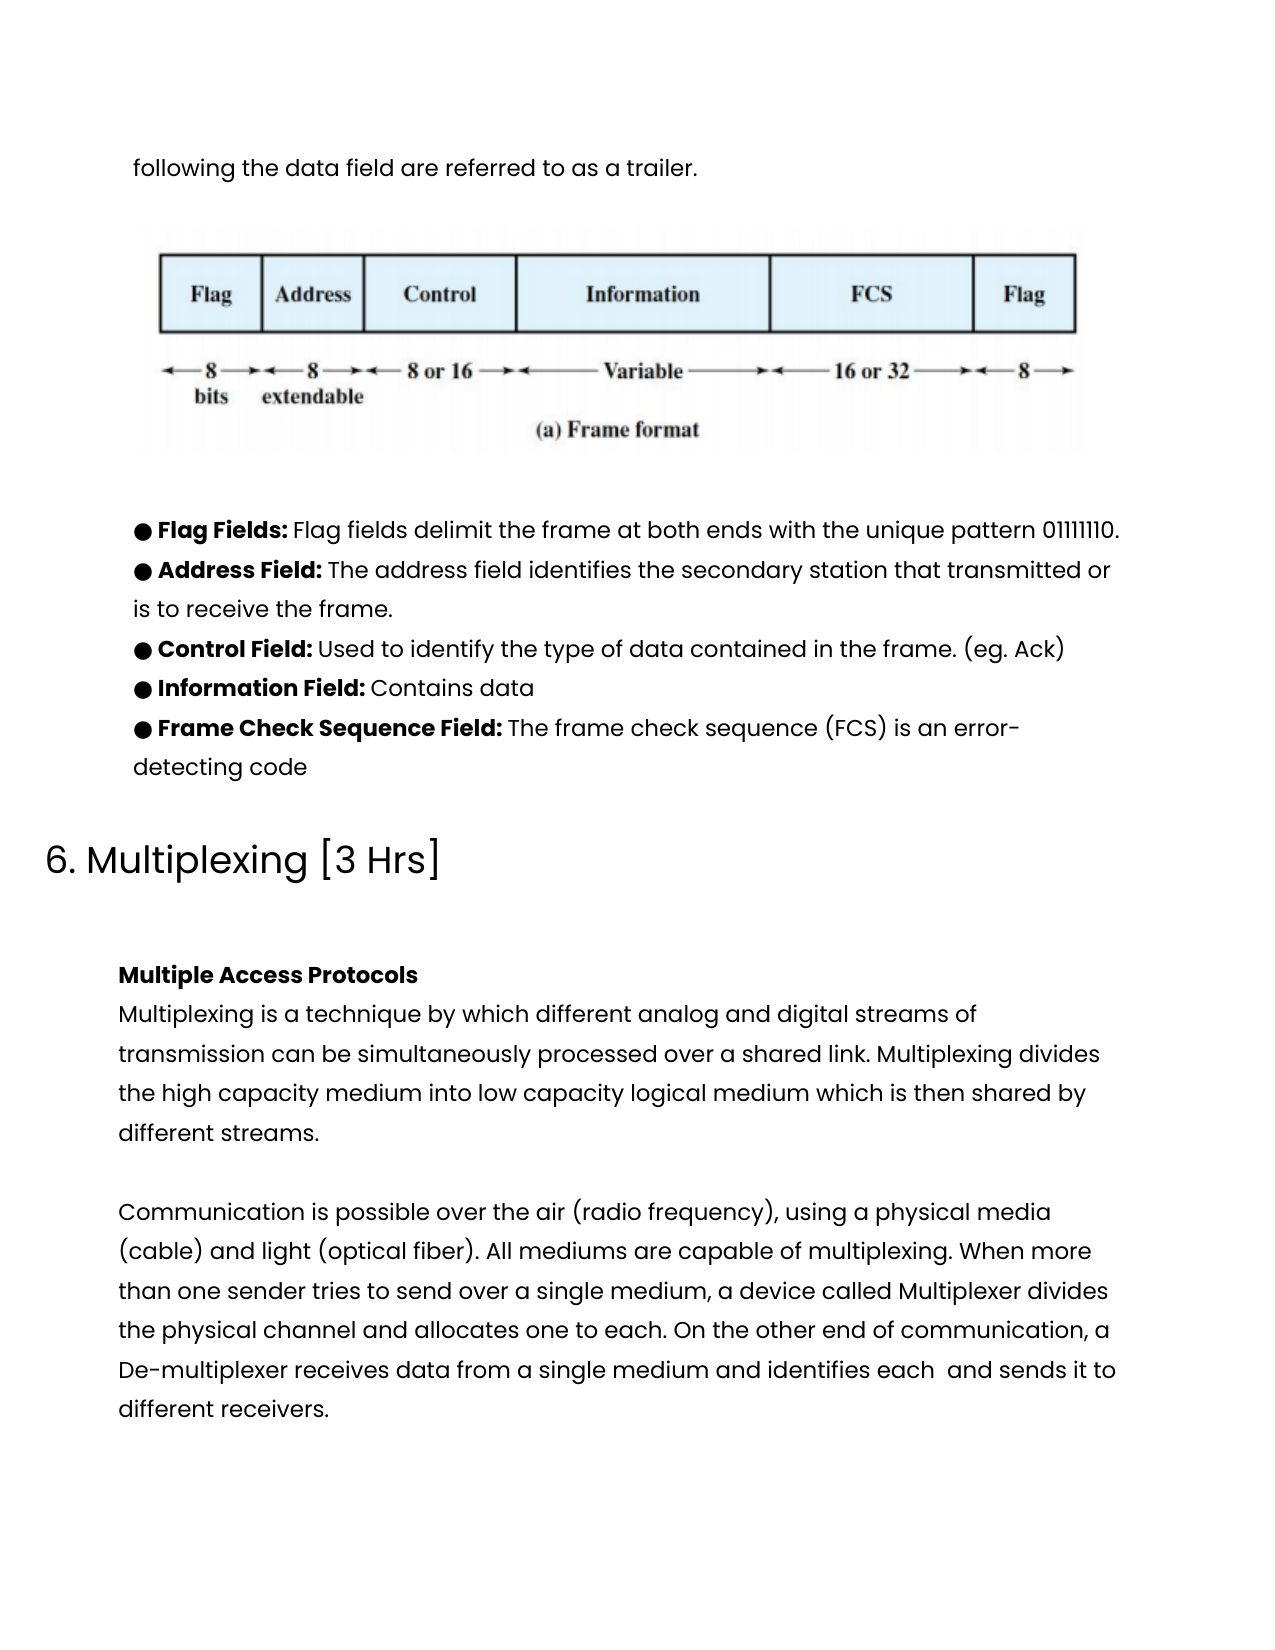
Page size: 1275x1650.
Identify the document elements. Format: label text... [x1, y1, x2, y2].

text ● Flag Fields: Flag fields delimit the frame at both ends with the unique pattern 01111110. [133, 513, 1125, 547]
text Multiple Access Protocols [118, 957, 1125, 991]
text ● Information Field: Contains data [133, 671, 1125, 705]
text Multiplexing is a technique by which different analog and digital streams of transmission can be simultaneously processed over a shared link. Multiplexing divides the high capacity medium into low capacity logical medium which is then shared by different streams. [118, 996, 1125, 1149]
subtitle 6. Multiplexing [3 Hrs] [44, 831, 1125, 887]
text ● Control Field: Used to identify the type of data contained in the frame. (eg. Ack) [133, 631, 1125, 665]
picture [132, 228, 1108, 468]
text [133, 150, 1125, 184]
text Communication is possible over the air (radio frequency), using a physical media (cable) and light (optical fiber). All mediums are capable of multiplexing. When more than one sender tries to send over a single medium, a device called Multiplexer divides the physical channel and allocates one to each. On the other end of communication, a De-multiplexer receives data from a single medium and identifies each and sends it to different receivers. [118, 1194, 1125, 1426]
text ● Frame Check Sequence Field: The frame check sequence (FCS) is an error-detecting code [133, 710, 1125, 784]
text ● Address Field: The address field identifies the secondary station that transmitted or is to receive the frame. [133, 552, 1125, 626]
